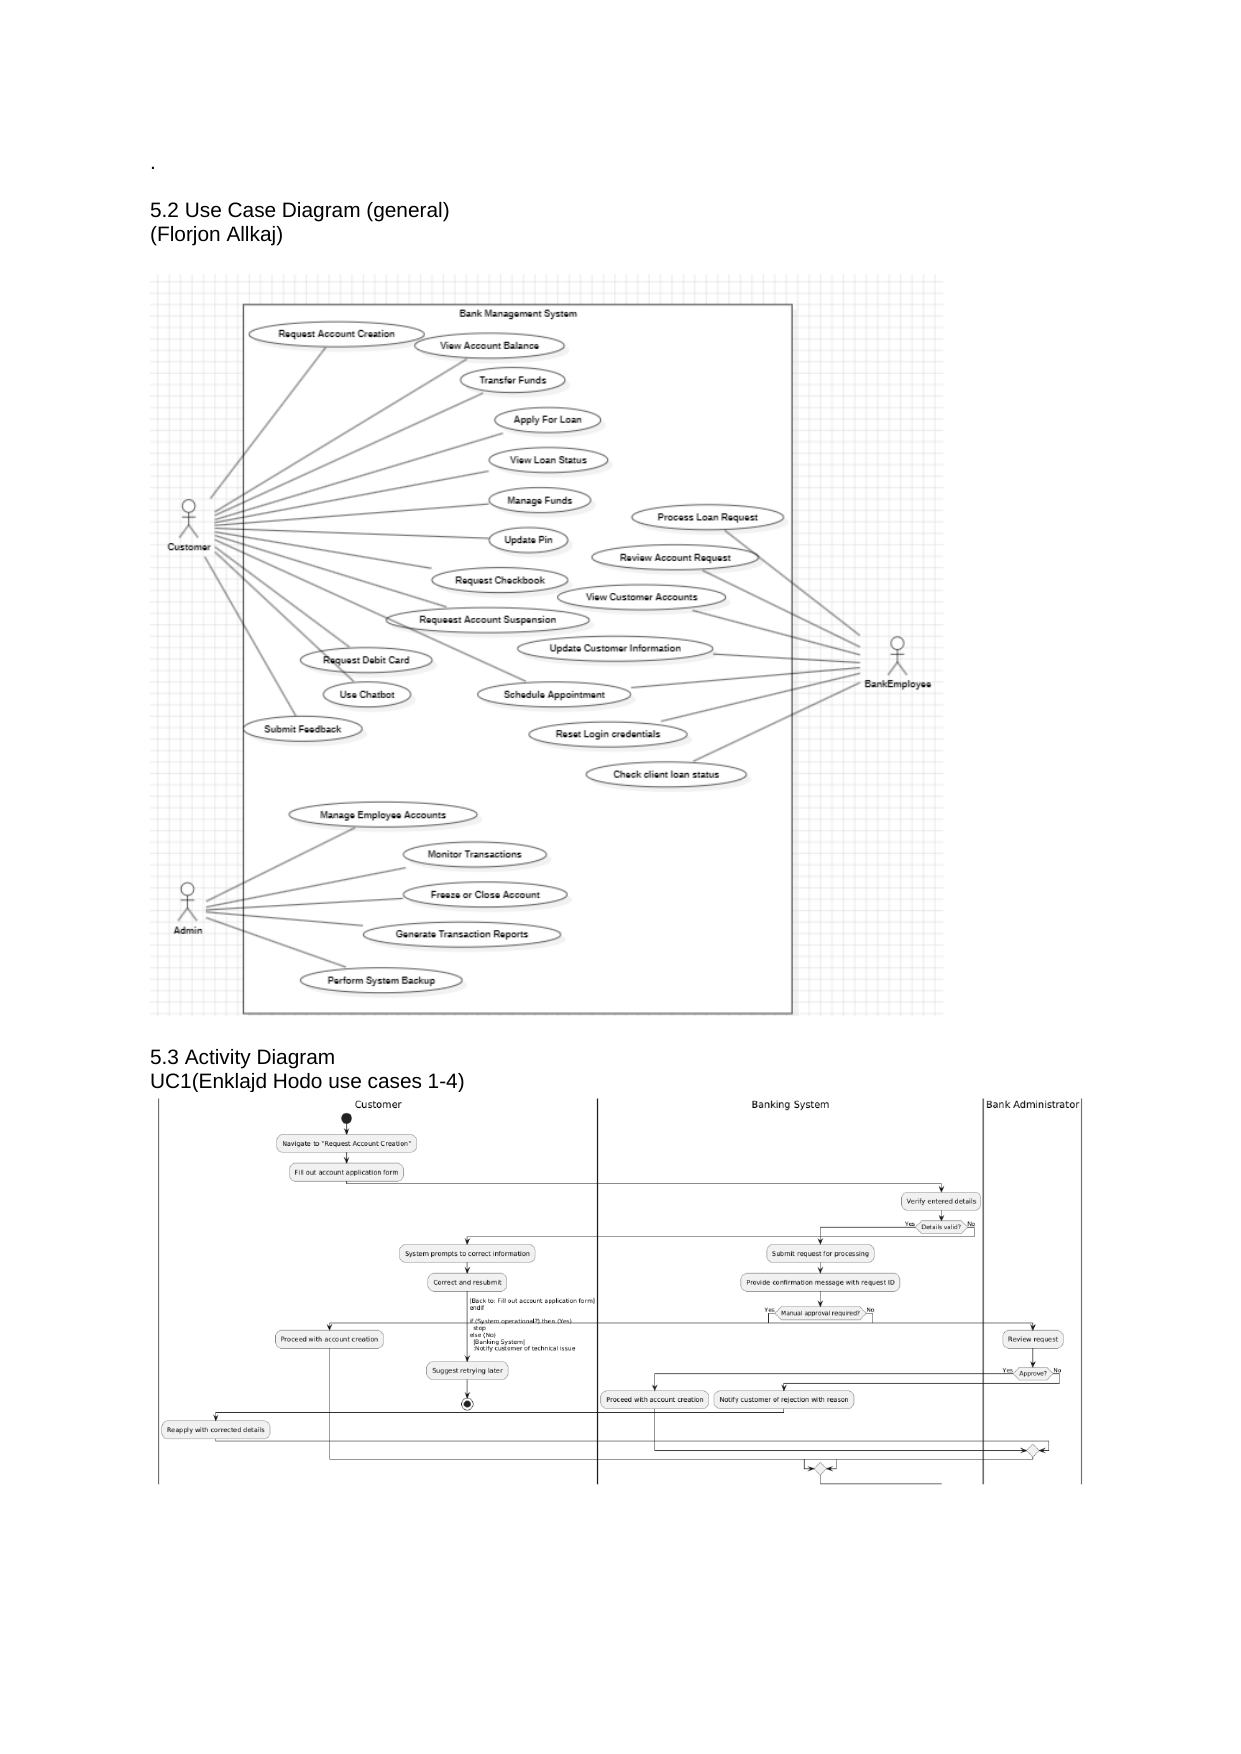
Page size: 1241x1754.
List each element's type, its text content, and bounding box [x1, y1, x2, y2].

picture [150, 1092, 1091, 1489]
picture [150, 274, 944, 1016]
text UC1(Enklajd Hodo use cases 1-4) [150, 1068, 1090, 1092]
text 5.3 Activity Diagram [150, 1044, 1090, 1068]
text (Florjon Allkaj) [150, 222, 1090, 246]
text . 5.2 Use Case Diagram (general) [150, 150, 1090, 222]
